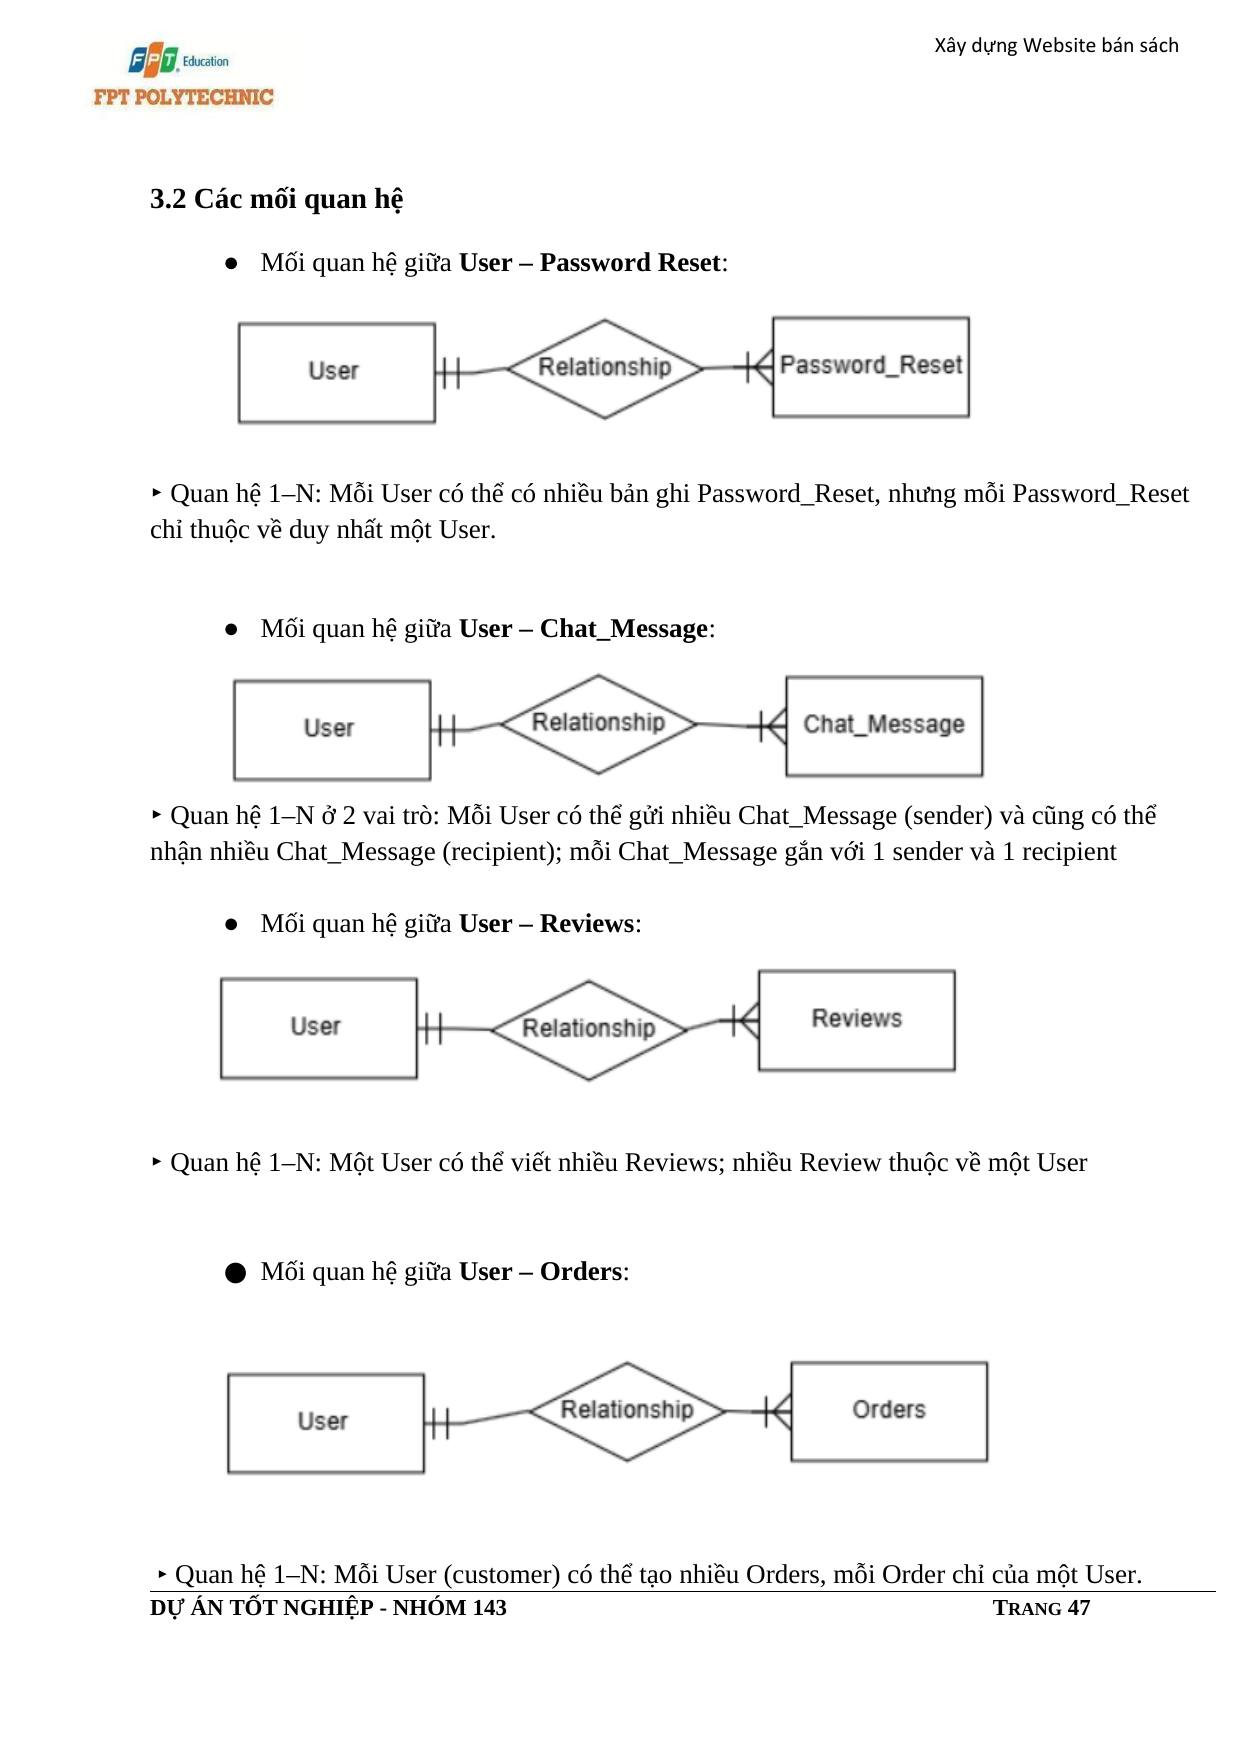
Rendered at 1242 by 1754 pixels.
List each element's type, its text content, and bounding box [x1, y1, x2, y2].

list Mối quan hệ giữa User – Password Reset: [223, 246, 1216, 277]
list Mối quan hệ giữa User – Orders: [224, 1240, 1216, 1295]
picture [208, 647, 1002, 795]
picture [81, 30, 303, 120]
picture [208, 956, 967, 1096]
picture [208, 298, 1003, 446]
subtitle 3.2 Các mối quan hệ [150, 181, 1216, 215]
text ‣ Quan hệ 1–N ở 2 vai trò: Mỗi User có thể gửi nhiều Chat_Message (sender) và cũng có thể nhận nhiều Chat_Message (recipient); mỗi Chat_Message gắn với 1 sender và 1 recipient [150, 799, 1216, 866]
text ‣ Quan hệ 1–N: Một User có thể viết nhiều Reviews; nhiều Review thuộc về một User [150, 1146, 1216, 1177]
picture [223, 1341, 999, 1482]
list Mối quan hệ giữa User – Reviews: [223, 907, 1216, 938]
text ‣ Quan hệ 1–N: Mỗi User có thể có nhiều bản ghi Password_Reset, nhưng mỗi Password_Reset chỉ thuộc về duy nhất một User. [150, 477, 1216, 544]
text ‣ Quan hệ 1–N: Mỗi User (customer) có thể tạo nhiều Orders, mỗi Order chỉ của một User. [150, 1558, 1216, 1589]
list Mối quan hệ giữa User – Chat_Message: [223, 612, 1216, 643]
